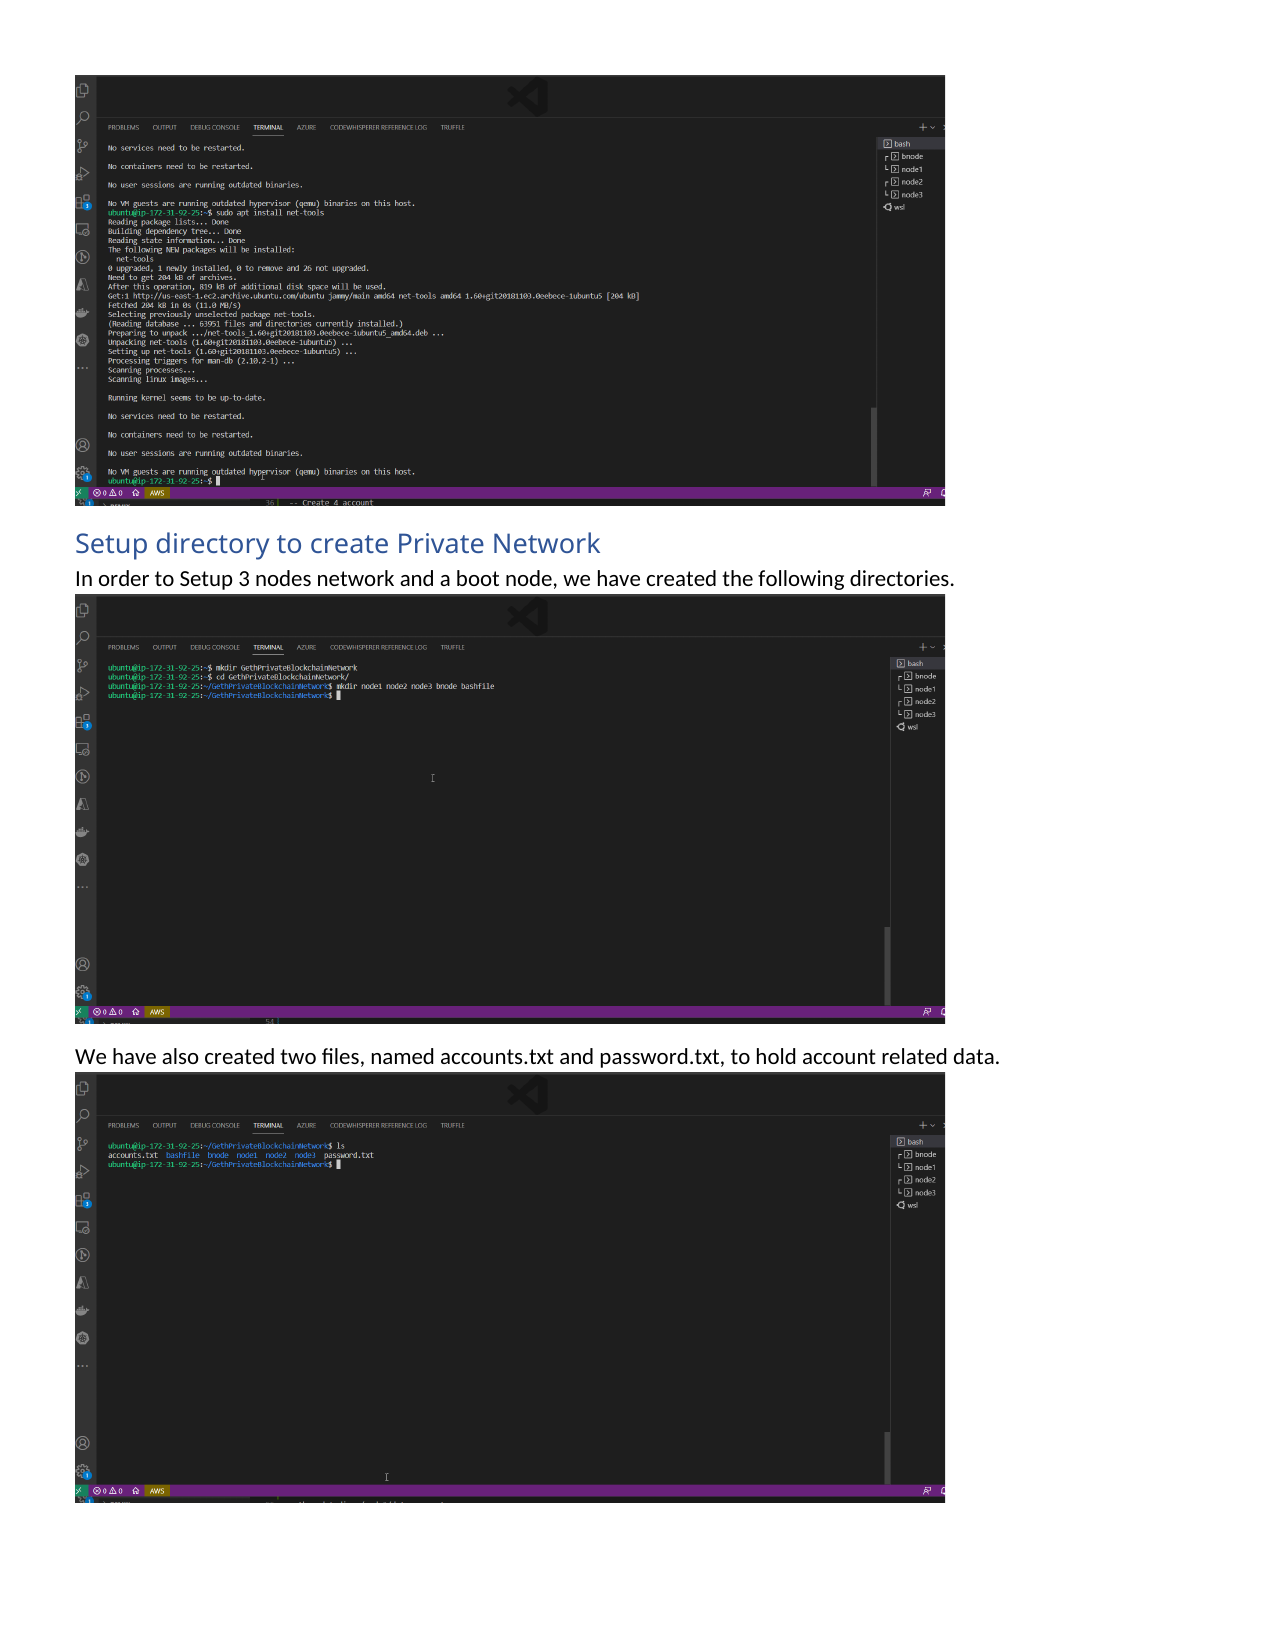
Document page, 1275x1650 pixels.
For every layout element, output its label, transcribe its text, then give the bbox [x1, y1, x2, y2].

picture [75, 594, 946, 1024]
text In order to Setup 3 nodes network and a boot node, we have created the following directories. [75, 564, 1200, 592]
subtitle Setup directory to create Private Network [75, 524, 1200, 561]
picture [75, 1072, 946, 1503]
picture [75, 75, 946, 506]
text We have also created two files, named accounts.txt and password.txt, to hold account related data. [75, 1042, 1200, 1071]
